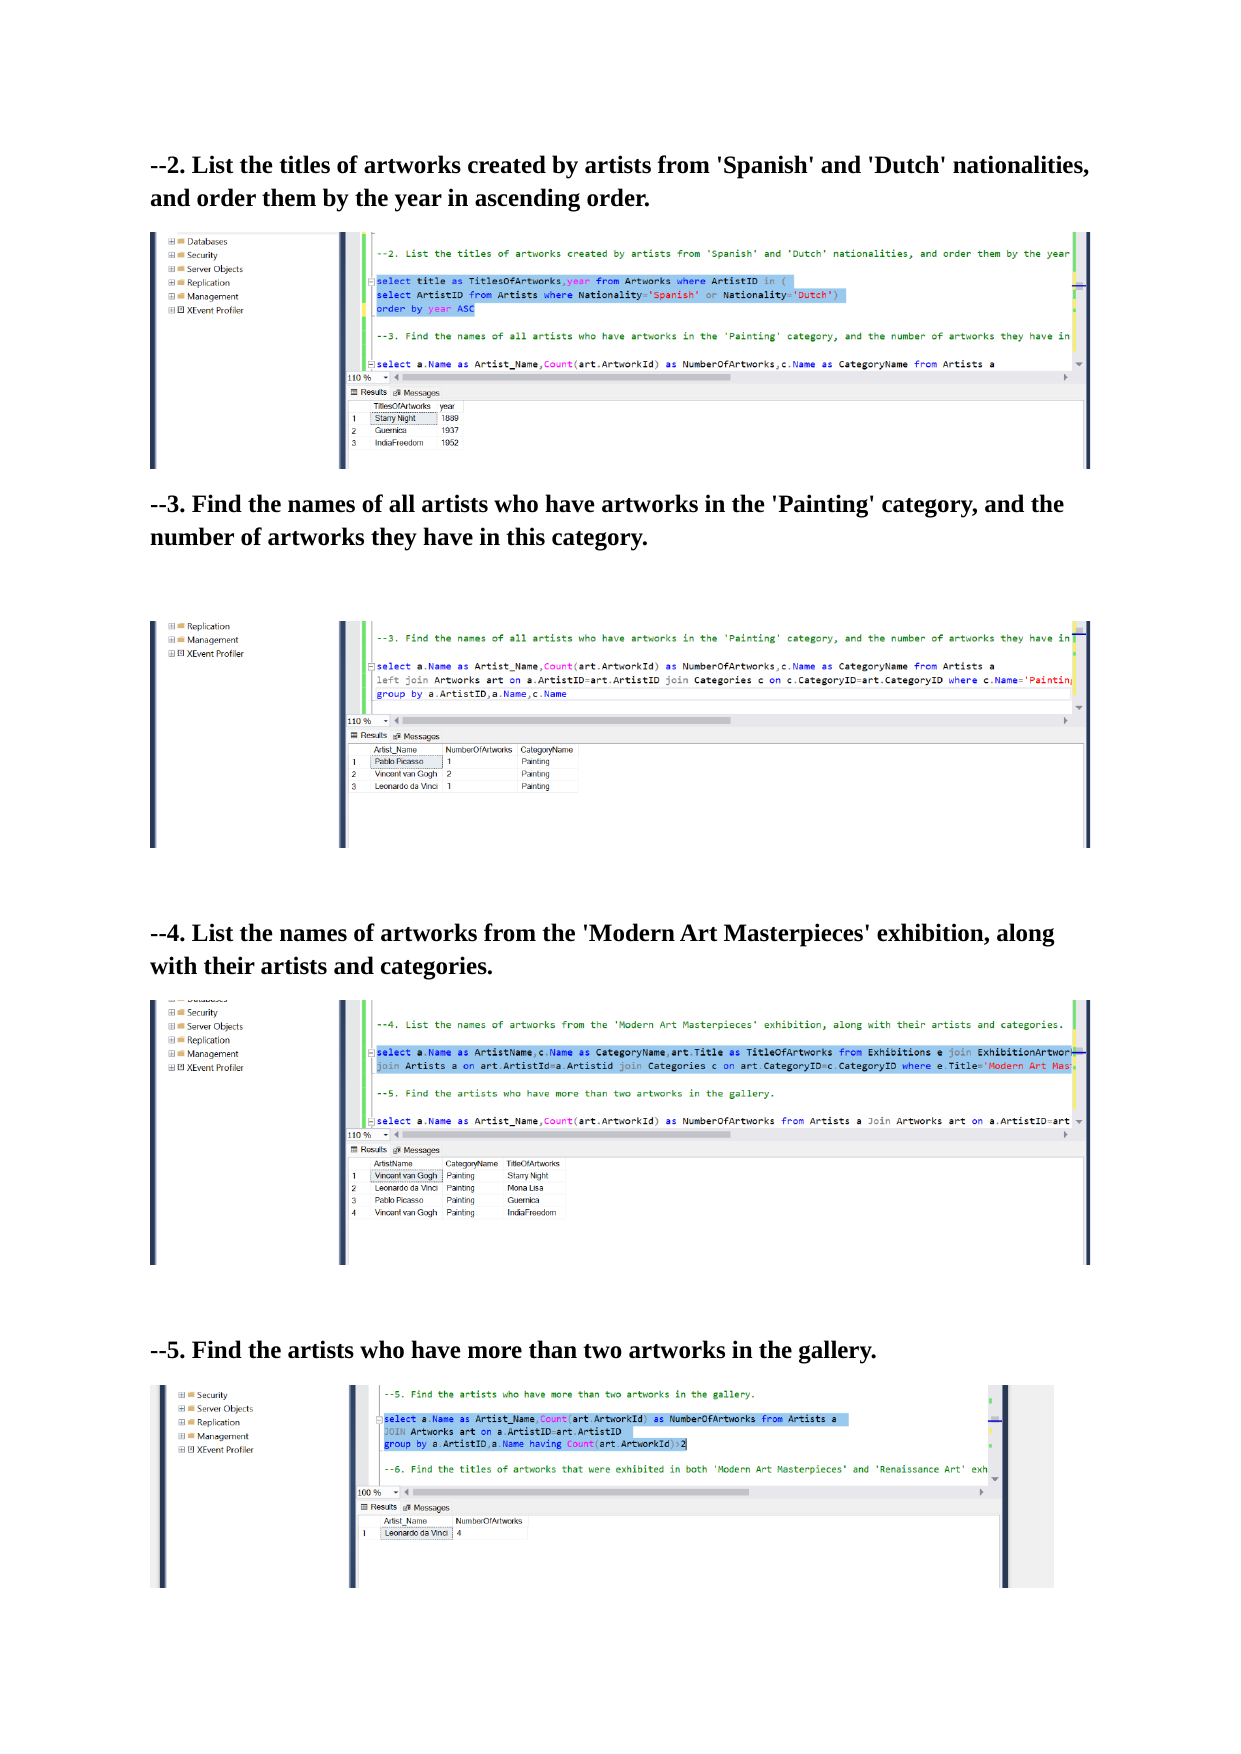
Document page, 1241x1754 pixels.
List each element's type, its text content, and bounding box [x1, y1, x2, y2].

text --2. List the titles of artworks created by artists from 'Spanish' and 'Dutch' nationalities, and order them by the year in ascending order. [150, 150, 1090, 212]
picture [150, 1385, 1054, 1588]
text --4. List the names of artworks from the 'Modern Art Masterpieces' exhibition, along with their artists and categories. [150, 918, 1090, 980]
picture [150, 1000, 1091, 1265]
text --3. Find the names of all artists who have artworks in the 'Painting' category, and the number of artworks they have in this category. [150, 489, 1090, 551]
picture [150, 621, 1091, 848]
picture [150, 232, 1091, 469]
text --5. Find the artists who have more than two artworks in the gallery. [150, 1335, 1090, 1364]
